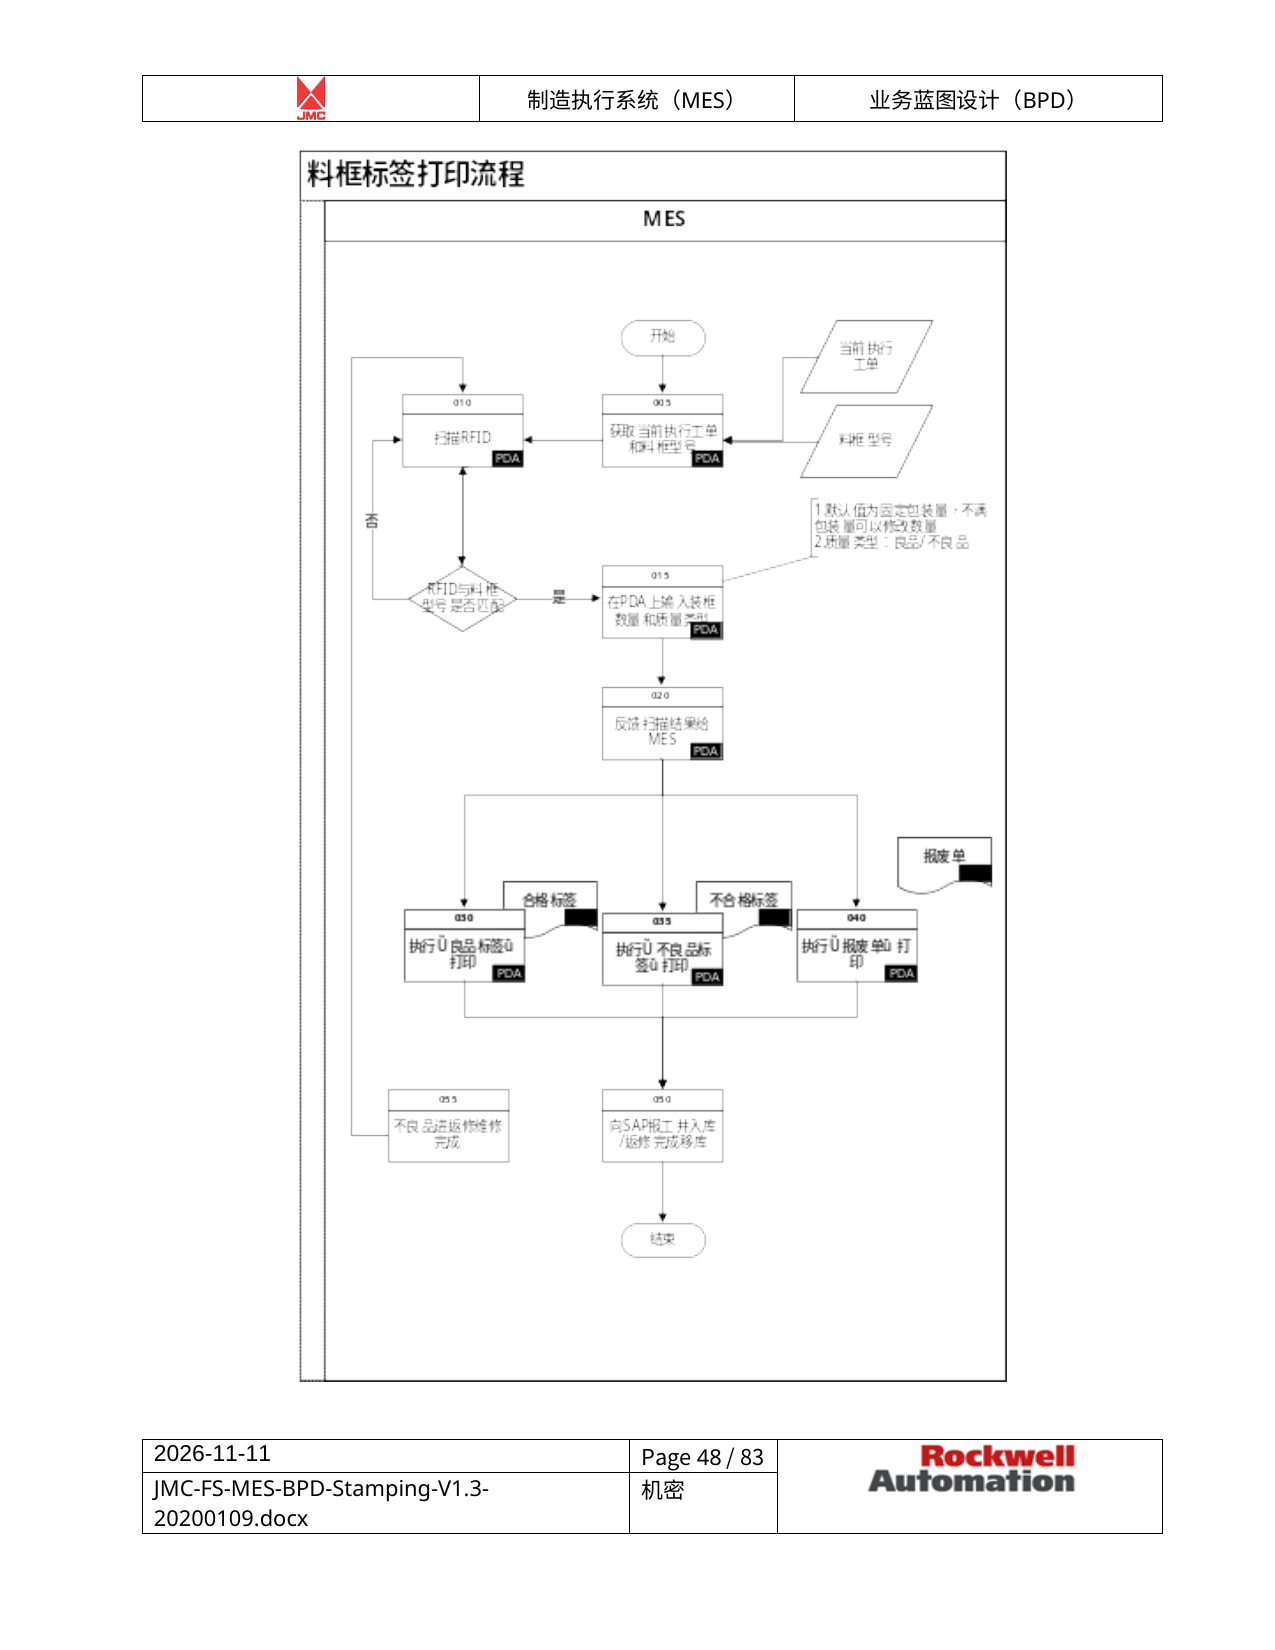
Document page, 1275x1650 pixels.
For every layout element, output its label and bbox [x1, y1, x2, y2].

picture [853, 1440, 1086, 1497]
picture [296, 76, 326, 121]
